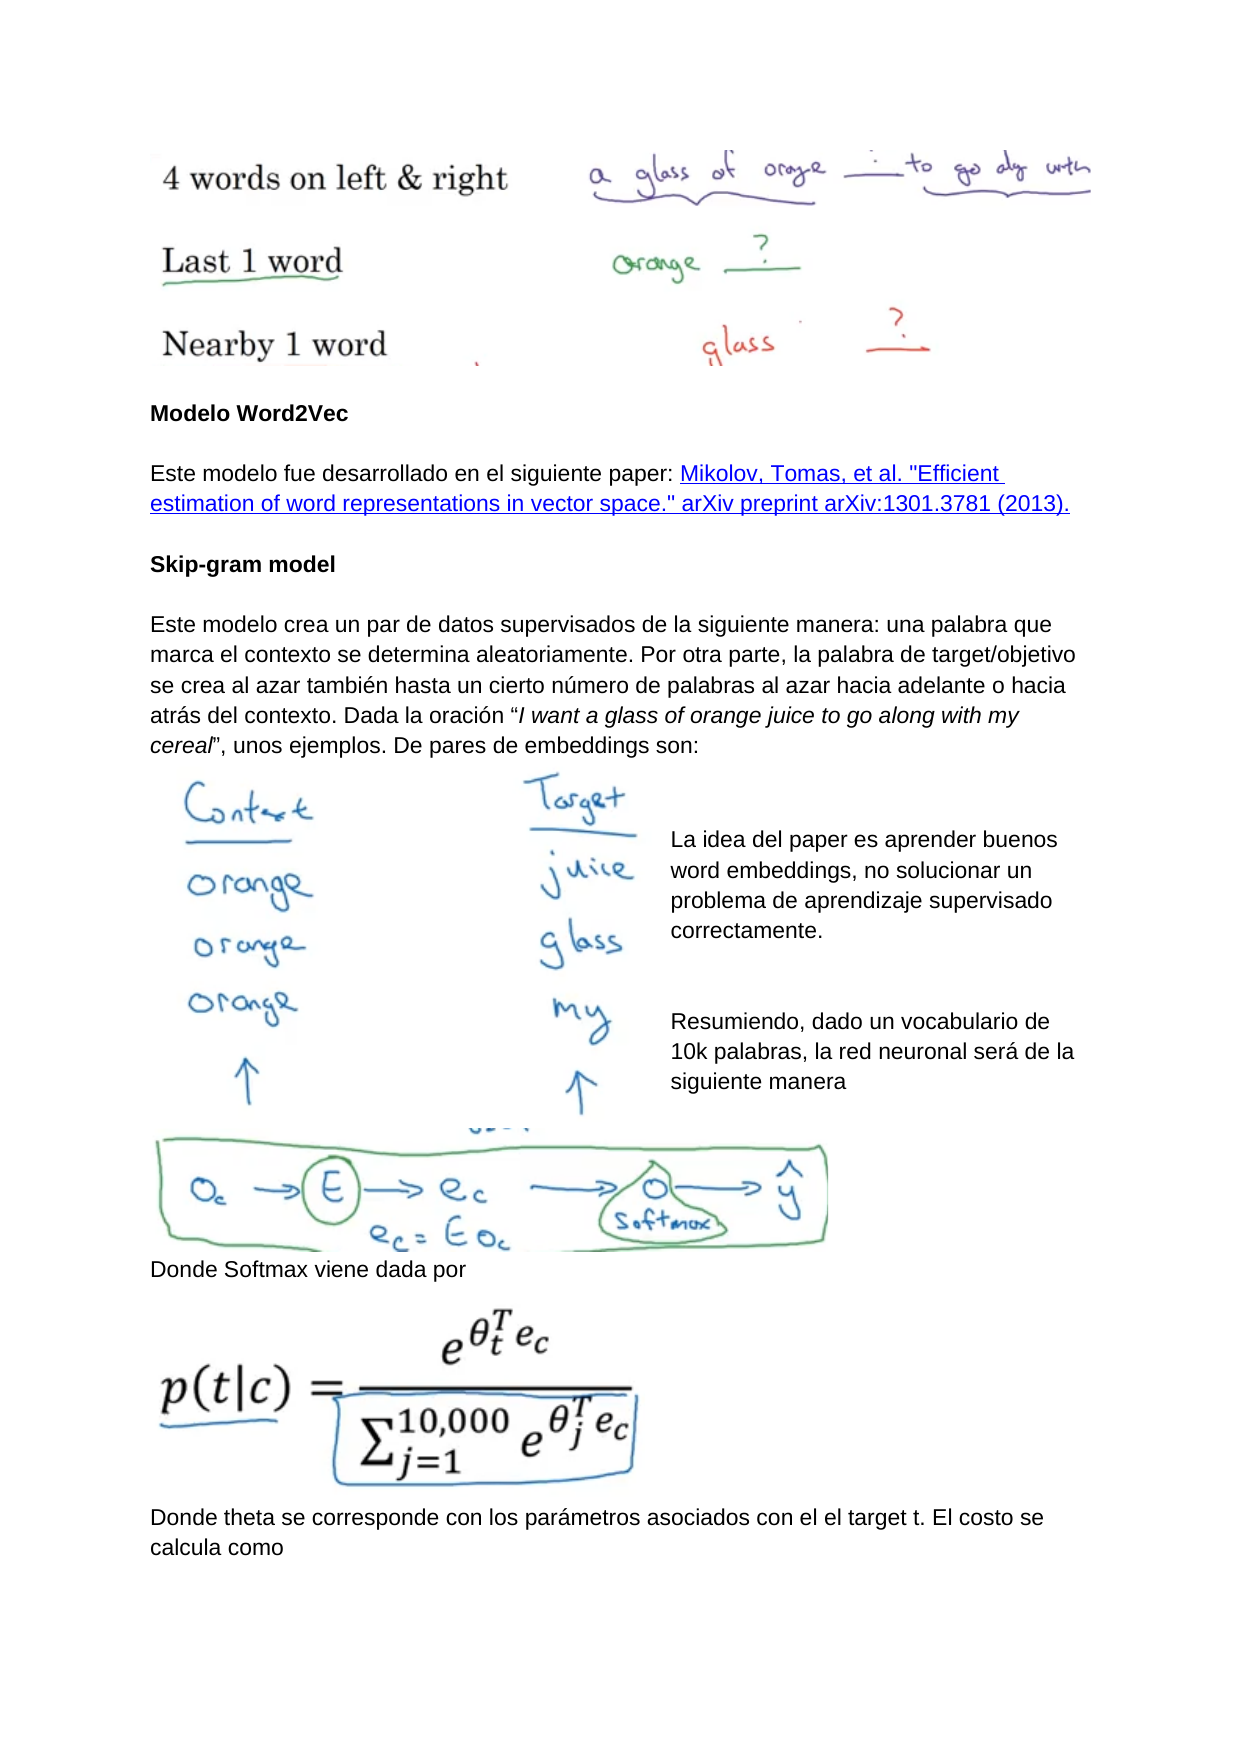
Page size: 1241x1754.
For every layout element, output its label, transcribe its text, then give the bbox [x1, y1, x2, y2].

picture [150, 762, 652, 1124]
picture [150, 150, 1091, 366]
picture [150, 1286, 646, 1501]
text La idea del paper es aprender buenos word embeddings, no solucionar un problema de aprendizaje supervisado correctamente. [652, 826, 1090, 943]
picture [150, 1128, 829, 1252]
text Modelo Word2Vec [150, 400, 1090, 426]
text Este modelo fue desarrollado en el siguiente paper: Mikolov, Tomas, et al. "Efficient estimation of word representations in vector space." arXiv preprint arXiv:1301.3781 (2013). [150, 460, 1090, 517]
text Resumiendo, dado un vocabulario de 10k palabras, la red neuronal será de la siguiente manera [652, 1008, 1090, 1094]
text Este modelo crea un par de datos supervisados de la siguiente manera: una palabra que marca el contexto se determina aleatoriamente. Por otra parte, la palabra de target/objetivo se crea al azar también hasta un cierto número de palabras al azar hacia adelante o hacia atrás del contexto. Dada la oración “I want a glass of orange juice to go along with my cereal”, unos ejemplos. De pares de embeddings son: [150, 611, 1090, 758]
text Skip-gram model [150, 551, 1090, 577]
text Donde theta se corresponde con los parámetros asociados con el el target t. El costo se calcula como [150, 1504, 1090, 1561]
text Donde Softmax viene dada por [150, 1256, 1090, 1282]
